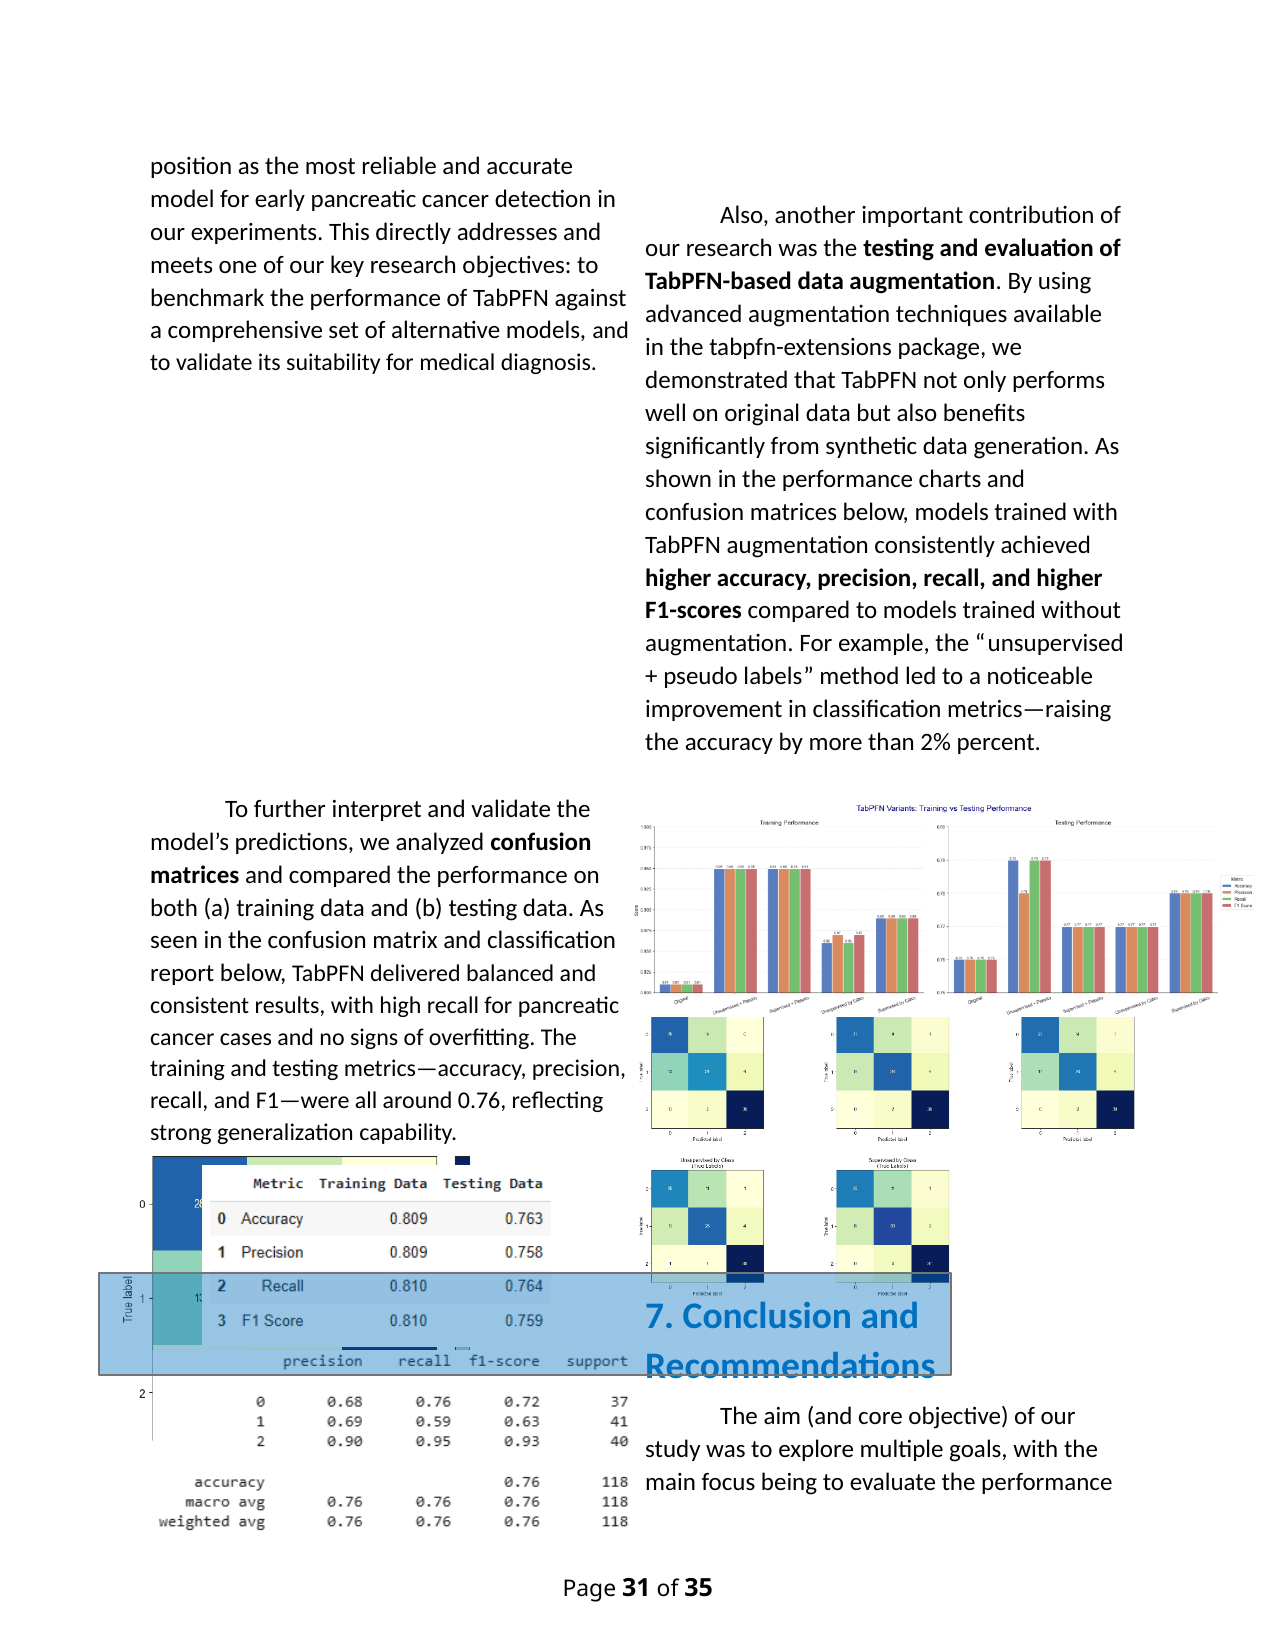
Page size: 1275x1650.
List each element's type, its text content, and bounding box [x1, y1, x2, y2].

text To further interpret and validate the model’s predictions, we analyzed confusion matrices and compared the performance on both (a) training data and (b) testing data. As seen in the confusion matrix and classification report below, TabPFN delivered balanced and consistent results, with high recall for pancreatic cancer cases and no signs of overfitting. The training and testing metrics—accuracy, precision, recall, and F1—were all around 0.76, reflecting strong generalization capability. [150, 793, 630, 1146]
picture [116, 1149, 559, 1272]
picture [116, 1274, 642, 1374]
picture [630, 803, 1255, 1299]
picture [116, 1376, 642, 1540]
picture [636, 1274, 950, 1299]
text Also, another important contribution of our research was the testing and evaluation of TabPFN-based data augmentation. By using advanced augmentation techniques available in the tabpfn-extensions package, we demonstrated that TabPFN not only performs well on original data but also benefits significantly from synthetic data generation. As shown in the performance charts and confusion matrices below, models trained with TabPFN augmentation consistently achieved higher accuracy, precision, recall, and higher F1-scores compared to models trained without augmentation. For example, the ““”unsupervised + pseudo labels”” method led to a noticeable improvement in classification metrics—raising the accuracy by more than 2% percent. [645, 199, 1125, 757]
subtitle 7. Conclusion and Recommendations [645, 1299, 1125, 1388]
